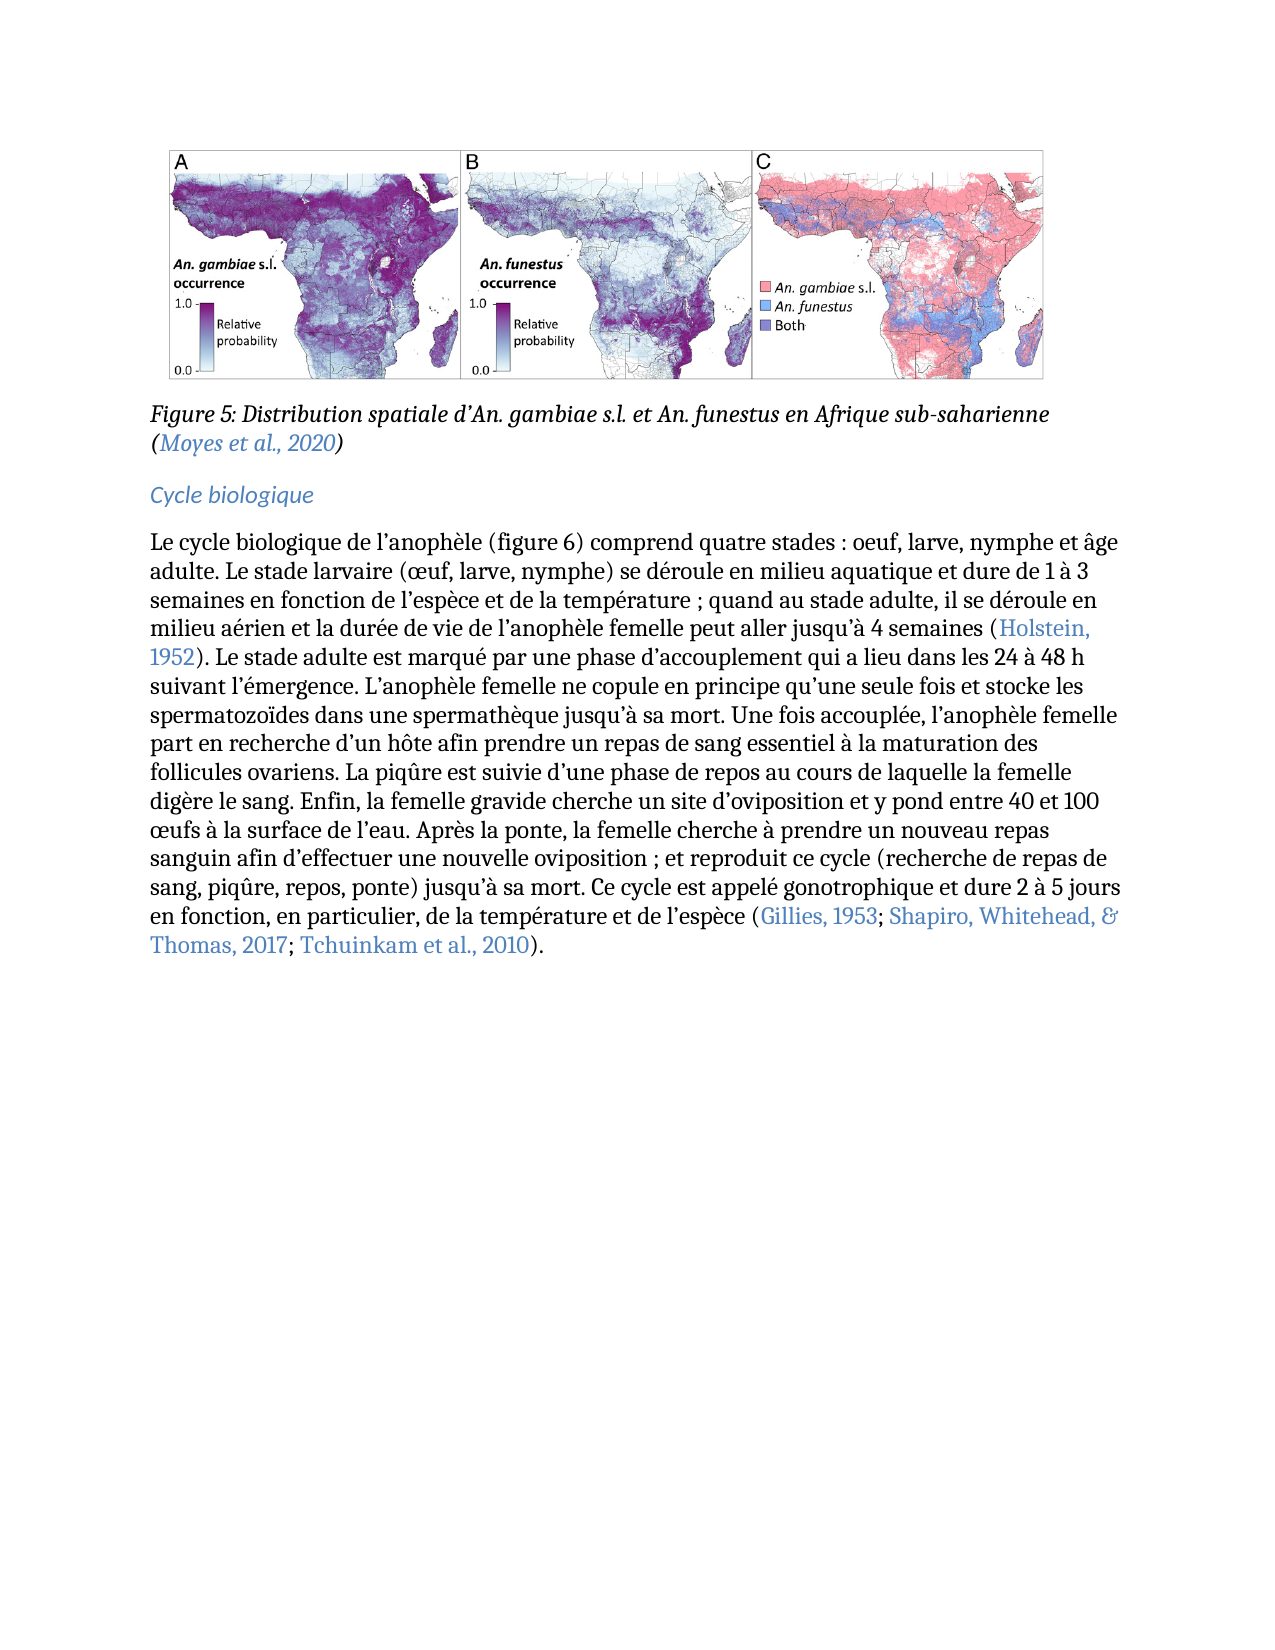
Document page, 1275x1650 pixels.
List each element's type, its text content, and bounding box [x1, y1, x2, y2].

subtitle Cycle biologique [150, 479, 1125, 509]
picture [168, 150, 1044, 380]
text Le cycle biologique de l’anophèle (figure 6) comprend quatre stades : oeuf, larve, nymphe et âge adulte. Le stade larvaire (œuf, larve, nymphe) se déroule en milieu aquatique et dure de 1 à 3 semaines en fonction de l’espèce et de la température ; quand au stade adulte, il se déroule en milieu aérien et la durée de vie de l’anophèle femelle peut aller jusqu’à 4 semaines (Holstein, 1952). Le stade adulte est marqué par une phase d’accouplement qui a lieu dans les 24 à 48 h suivant l’émergence. L’anophèle femelle ne copule en principe qu’une seule fois et stocke les spermatozoïdes dans une spermathèque jusqu’à sa mort. Une fois accouplée, l’anophèle femelle part en recherche d’un hôte afin prendre un repas de sang essentiel à la maturation des follicules ovariens. La piqûre est suivie d’une phase de repos au cours de laquelle la femelle digère le sang. Enfin, la femelle gravide cherche un site d’oviposition et y pond entre 40 et 100 œufs à la surface de l’eau. Après la ponte, la femelle cherche à prendre un nouveau repas sanguin afin d’effectuer une nouvelle oviposition ; et reproduit ce cycle (recherche de repas de sang, piqûre, repos, ponte) jusqu’à sa mort. Ce cycle est appelé gonotrophique et dure 2 à 5 jours en fonction, en particulier, de la température et de l’espèce (Gillies, 1953; Shapiro, Whitehead, & Thomas, 2017; Tchuinkam et al., 2010). [150, 528, 1125, 988]
text Figure 5: Distribution spatiale d’An. gambiae s.l. et An. funestus en Afrique sub-saharienne (Moyes et al., 2020) [150, 400, 1125, 458]
